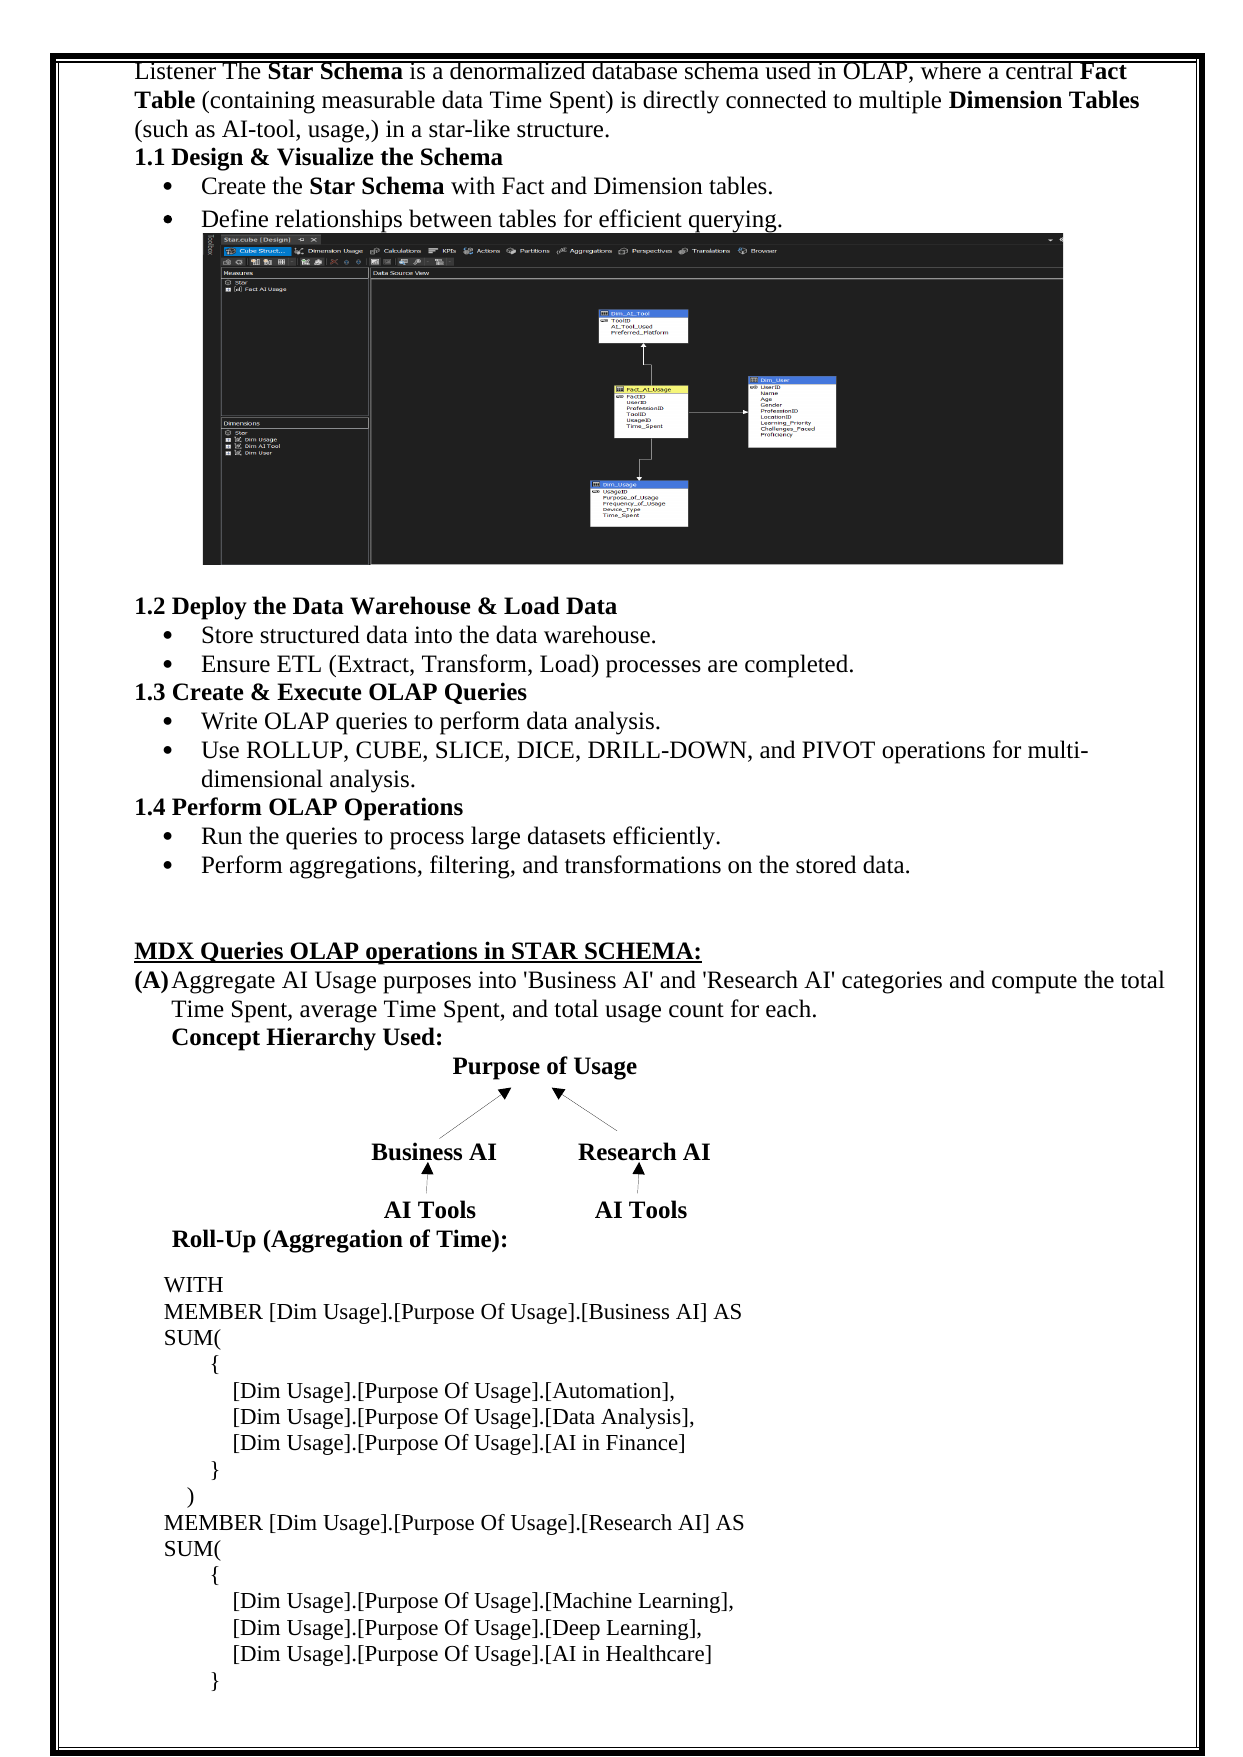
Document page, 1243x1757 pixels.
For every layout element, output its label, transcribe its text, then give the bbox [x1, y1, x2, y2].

list Run the queries to process large datasets efficiently. [164, 821, 1170, 850]
text { [164, 1561, 1170, 1588]
text WITH [164, 1271, 1170, 1298]
text [Dim Usage].[Purpose Of Usage].[Machine Learning], [164, 1588, 1170, 1614]
text [Dim Usage].[Purpose Of Usage].[Automation], [164, 1377, 1170, 1403]
list Define relationships between tables for efficient querying. [164, 200, 1196, 233]
list Store structured data into the data warehouse. [164, 620, 1170, 649]
list Create the Star Schema with Fact and Dimension tables. [164, 171, 1196, 200]
list Use ROLLUP, CUBE, SLICE, DICE, DRILL-DOWN, and PIVOT operations for multi-dimensional analysis. [164, 735, 1170, 792]
text Business AI Research AI [171, 1137, 1196, 1166]
list Deploy the Data Warehouse & Load Data [134, 591, 1170, 620]
text Listener The Star Schema is a denormalized database schema used in OLAP, where a central Fact Table (containing measurable data Time Spent) is directly connected to multiple Dimension Tables (such as AI-tool, usage,) in a star-like structure. [134, 63, 1170, 142]
text Roll-Up (Aggregation of Time): [172, 1224, 1196, 1252]
text MEMBER [Dim Usage].[Purpose Of Usage].[Research AI] AS [164, 1508, 1170, 1535]
list Perform OLAP Operations [134, 792, 1170, 821]
list Write OLAP queries to perform data analysis. [164, 706, 1170, 735]
text { [164, 1350, 1170, 1377]
text [Dim Usage].[Purpose Of Usage].[AI in Healthcare] [164, 1640, 1170, 1667]
text SUM( [164, 1535, 1170, 1561]
list Design & Visualize the Schema [134, 142, 1170, 171]
picture [202, 233, 1064, 565]
text Purpose of Usage [171, 1051, 1196, 1080]
list Perform aggregations, filtering, and transformations on the stored data. [164, 850, 1170, 879]
subtitle MDX Queries OLAP operations in STAR SCHEMA: [134, 936, 849, 965]
list Aggregate AI Usage purposes into 'Business AI' and 'Research AI' categories and compute the total Time Spent, average Time Spent, and total usage count for each. [134, 965, 1196, 1022]
text MEMBER [Dim Usage].[Purpose Of Usage].[Business AI] AS [164, 1298, 1170, 1324]
text } [164, 1667, 1170, 1693]
text ) [164, 1482, 1170, 1508]
text SUM( [164, 1324, 1170, 1350]
text } [164, 1456, 1170, 1482]
text Concept Hierarchy Used: [171, 1022, 1196, 1051]
text [Dim Usage].[Purpose Of Usage].[Deep Learning], [164, 1614, 1170, 1640]
list Ensure ETL (Extract, Transform, Load) processes are completed. [164, 649, 1170, 677]
text [Dim Usage].[Purpose Of Usage].[Data Analysis], [164, 1403, 1170, 1429]
list Create & Execute OLAP Queries [134, 677, 1170, 706]
text [Dim Usage].[Purpose Of Usage].[AI in Finance] [164, 1429, 1170, 1456]
text AI Tools AI Tools [171, 1195, 1196, 1224]
